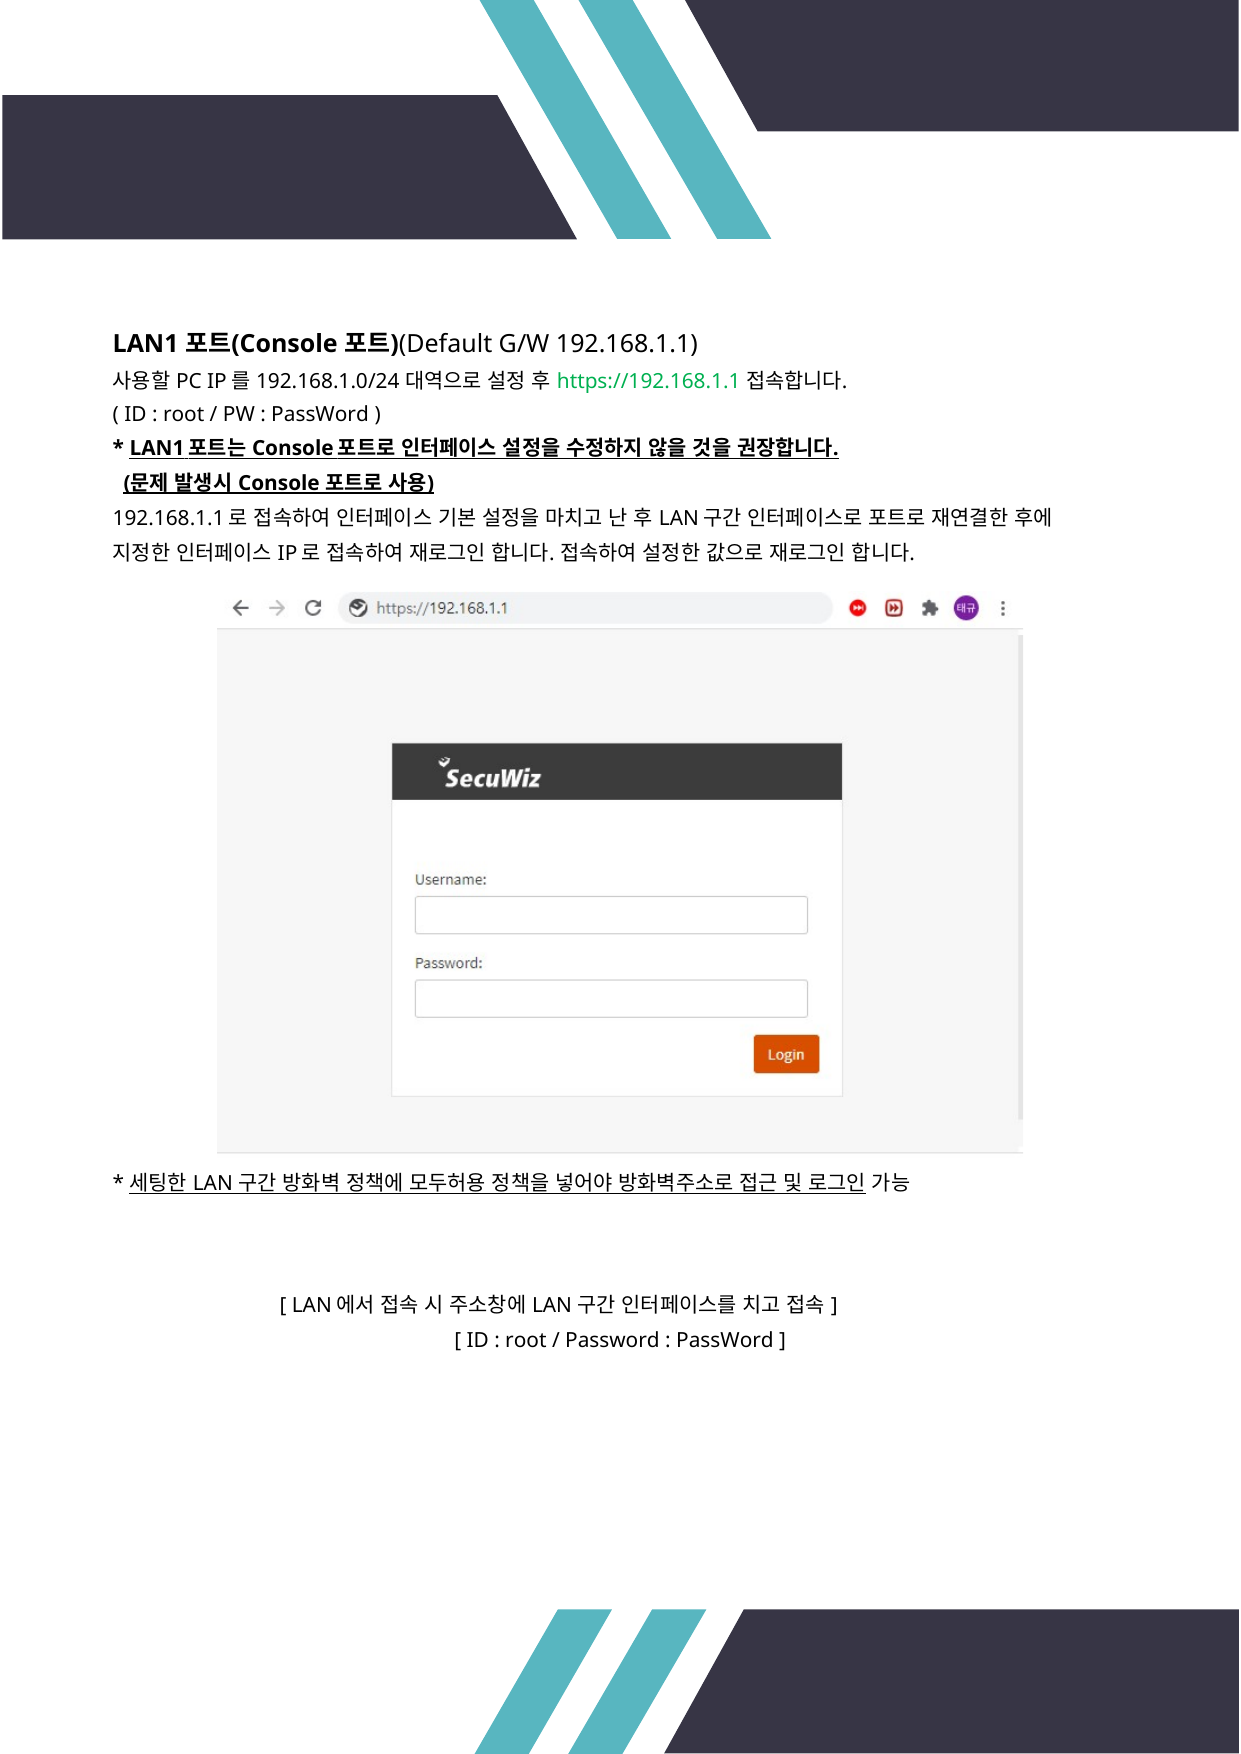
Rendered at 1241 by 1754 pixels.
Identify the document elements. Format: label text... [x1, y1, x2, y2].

text LAN1 포트(Console 포트)(Default G/W 192.168.1.1) 사용할 PC IP를 192.168.1.0/24 대역으로 설정 후 https://192.168.1.1 접속합니다. ( ID : root / PW : PassWord ) * LAN1포트는 Console포트로 인터페이스 설정을 수정하지 않을 것을 권장합니다. (문제 발생시 Console 포트로 사용) [112, 323, 1128, 497]
text 지정한 인터페이스 IP로 접속하여 재로그인 합니다. 접속하여 설정한 값으로 재로그인 합니다. [112, 536, 1128, 566]
text [ ID : root / Password : PassWord ] [112, 1325, 1128, 1353]
text 192.168.1.1로 접속하여 인터페이스 기본 설정을 마치고 난 후 LAN구간 인터페이스로 포트로 재연결한 후에 [112, 501, 1128, 531]
text [ LAN에서 접속 시 주소창에 LAN 구간 인터페이스를 치고 접속 ] [112, 1288, 1128, 1319]
picture [217, 591, 1024, 1158]
